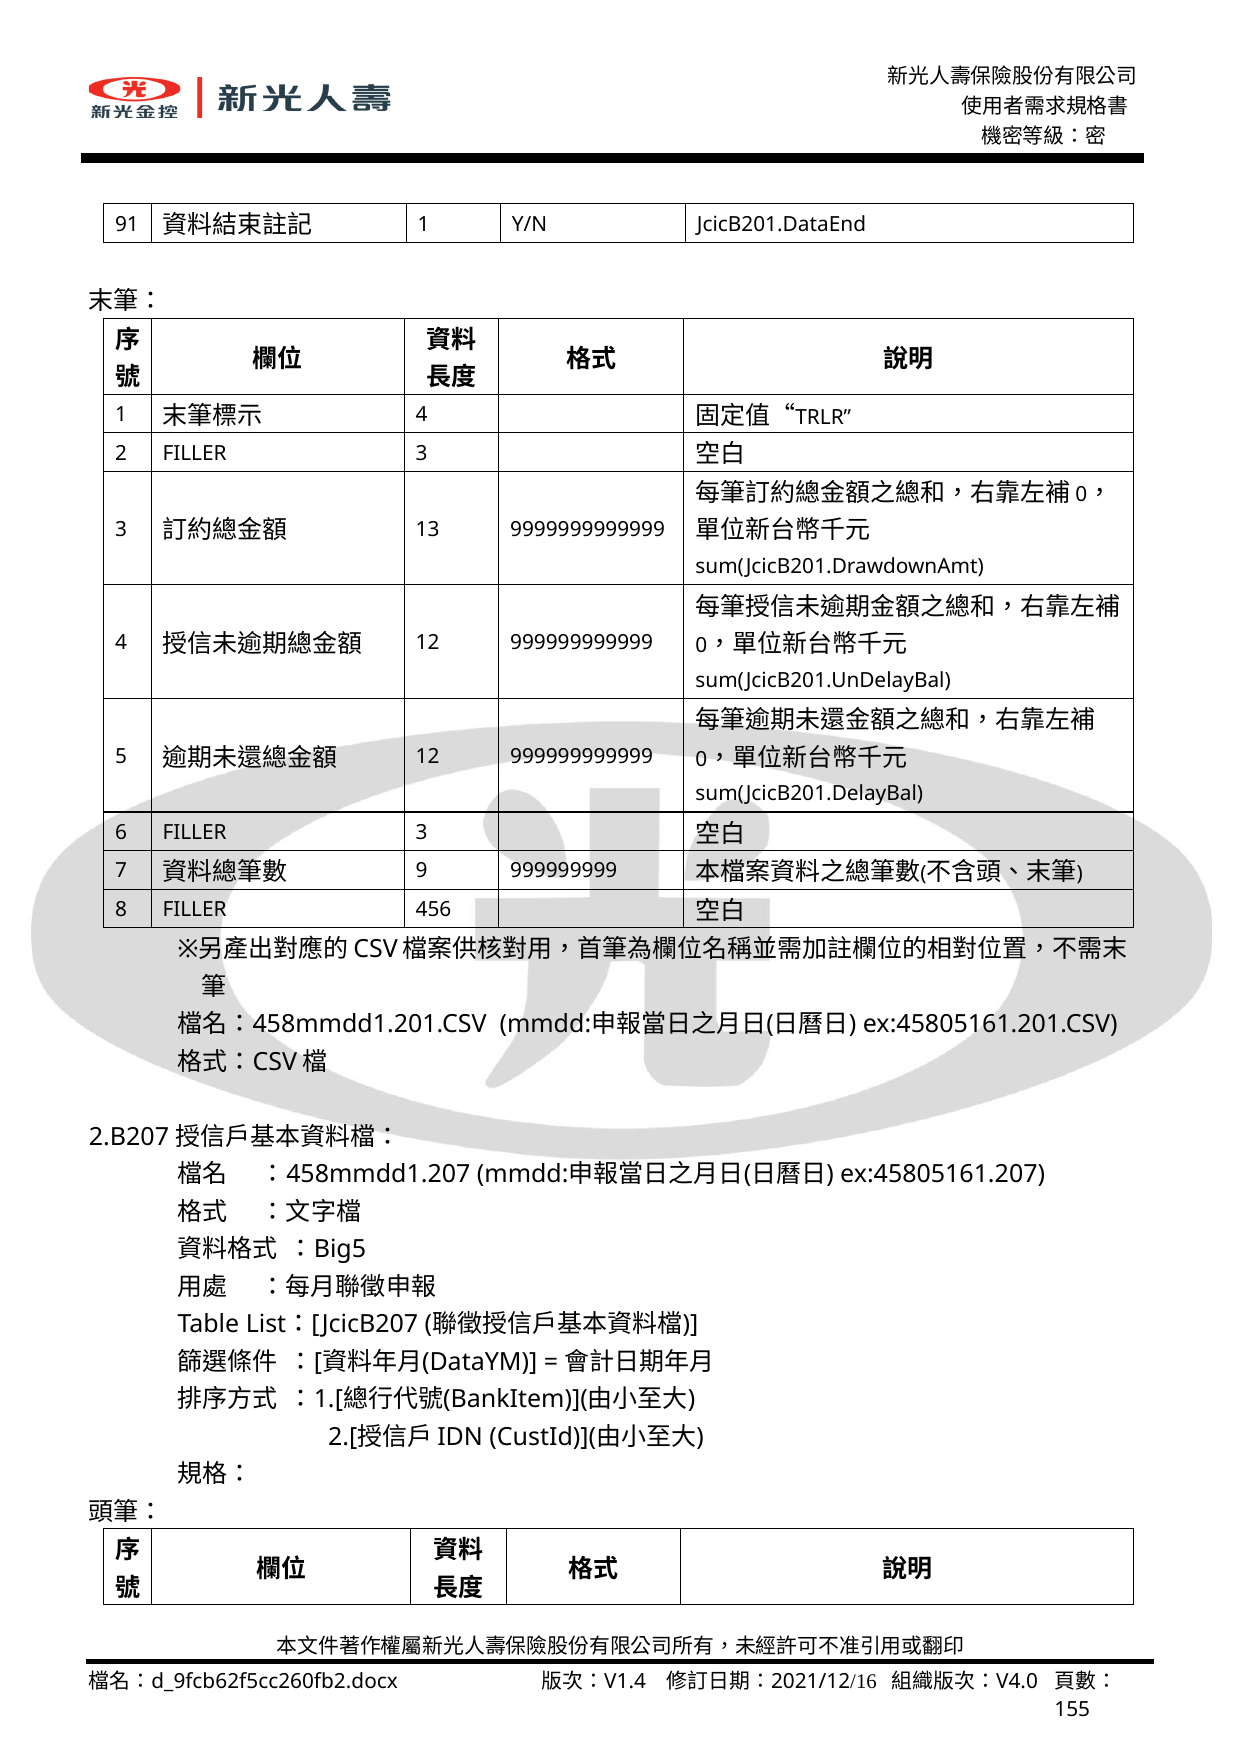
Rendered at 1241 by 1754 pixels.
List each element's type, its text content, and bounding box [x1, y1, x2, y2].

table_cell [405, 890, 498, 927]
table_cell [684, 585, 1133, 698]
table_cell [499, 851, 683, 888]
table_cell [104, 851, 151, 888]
list 格式：CSV檔 [177, 1041, 1152, 1078]
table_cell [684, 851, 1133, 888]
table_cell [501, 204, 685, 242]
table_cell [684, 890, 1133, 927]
text 末筆： [89, 280, 1152, 318]
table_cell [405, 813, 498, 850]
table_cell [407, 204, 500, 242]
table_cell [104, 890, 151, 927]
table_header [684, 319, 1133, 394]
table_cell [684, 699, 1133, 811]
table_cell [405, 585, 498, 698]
picture [88, 61, 414, 118]
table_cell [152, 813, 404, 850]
list 篩選條件 ：[資料年月(DataYM)] = 會計日期年月 [177, 1341, 1152, 1378]
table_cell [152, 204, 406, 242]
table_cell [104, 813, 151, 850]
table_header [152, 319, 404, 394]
list 資料格式 ：Big5 [177, 1228, 1152, 1266]
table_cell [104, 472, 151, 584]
list 檔名：458mmdd1.201.CSV (mmdd:申報當日之月日(日曆日) ex:45805161.201.CSV) [177, 1003, 1152, 1041]
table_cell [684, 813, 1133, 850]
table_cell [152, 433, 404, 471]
text 頭筆： [89, 1491, 1152, 1528]
list 格式 ：文字檔 [177, 1191, 1152, 1228]
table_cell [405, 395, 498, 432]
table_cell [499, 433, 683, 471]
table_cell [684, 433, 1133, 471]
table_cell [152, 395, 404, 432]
list 檔名 ：458mmdd1.207 (mmdd:申報當日之月日(日曆日) ex:45805161.207) [177, 1153, 1152, 1191]
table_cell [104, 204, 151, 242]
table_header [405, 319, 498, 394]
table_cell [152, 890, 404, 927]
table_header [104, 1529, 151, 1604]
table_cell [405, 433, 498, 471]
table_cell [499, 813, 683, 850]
list 用處 ：每月聯徵申報 [177, 1266, 1152, 1303]
picture [25, 713, 1215, 1166]
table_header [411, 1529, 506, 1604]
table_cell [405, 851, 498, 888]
text 2.B207 授信戶基本資料檔： [89, 1116, 1152, 1153]
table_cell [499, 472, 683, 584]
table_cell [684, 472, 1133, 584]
list 規格： [177, 1453, 1152, 1491]
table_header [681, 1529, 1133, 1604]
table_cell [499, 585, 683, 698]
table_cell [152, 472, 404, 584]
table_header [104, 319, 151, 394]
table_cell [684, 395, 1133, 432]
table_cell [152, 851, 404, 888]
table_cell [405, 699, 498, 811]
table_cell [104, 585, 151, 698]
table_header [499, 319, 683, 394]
list Table List：[JcicB207 (聯徵授信戶基本資料檔)] [177, 1303, 1152, 1341]
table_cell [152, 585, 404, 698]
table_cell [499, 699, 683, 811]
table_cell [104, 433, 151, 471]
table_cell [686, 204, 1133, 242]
list 2.[授信戶IDN (CustId)](由小至大) [328, 1416, 1152, 1453]
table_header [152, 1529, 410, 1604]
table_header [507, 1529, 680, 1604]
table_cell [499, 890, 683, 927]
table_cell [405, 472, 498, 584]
list ※另產出對應的CSV檔案供核對用，首筆為欄位名稱並需加註欄位的相對位置，不需末筆 [177, 928, 1152, 1003]
list 排序方式 ：1.[總行代號(BankItem)](由小至大) [177, 1378, 1152, 1416]
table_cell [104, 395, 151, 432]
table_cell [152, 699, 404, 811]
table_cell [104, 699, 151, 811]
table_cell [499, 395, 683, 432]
